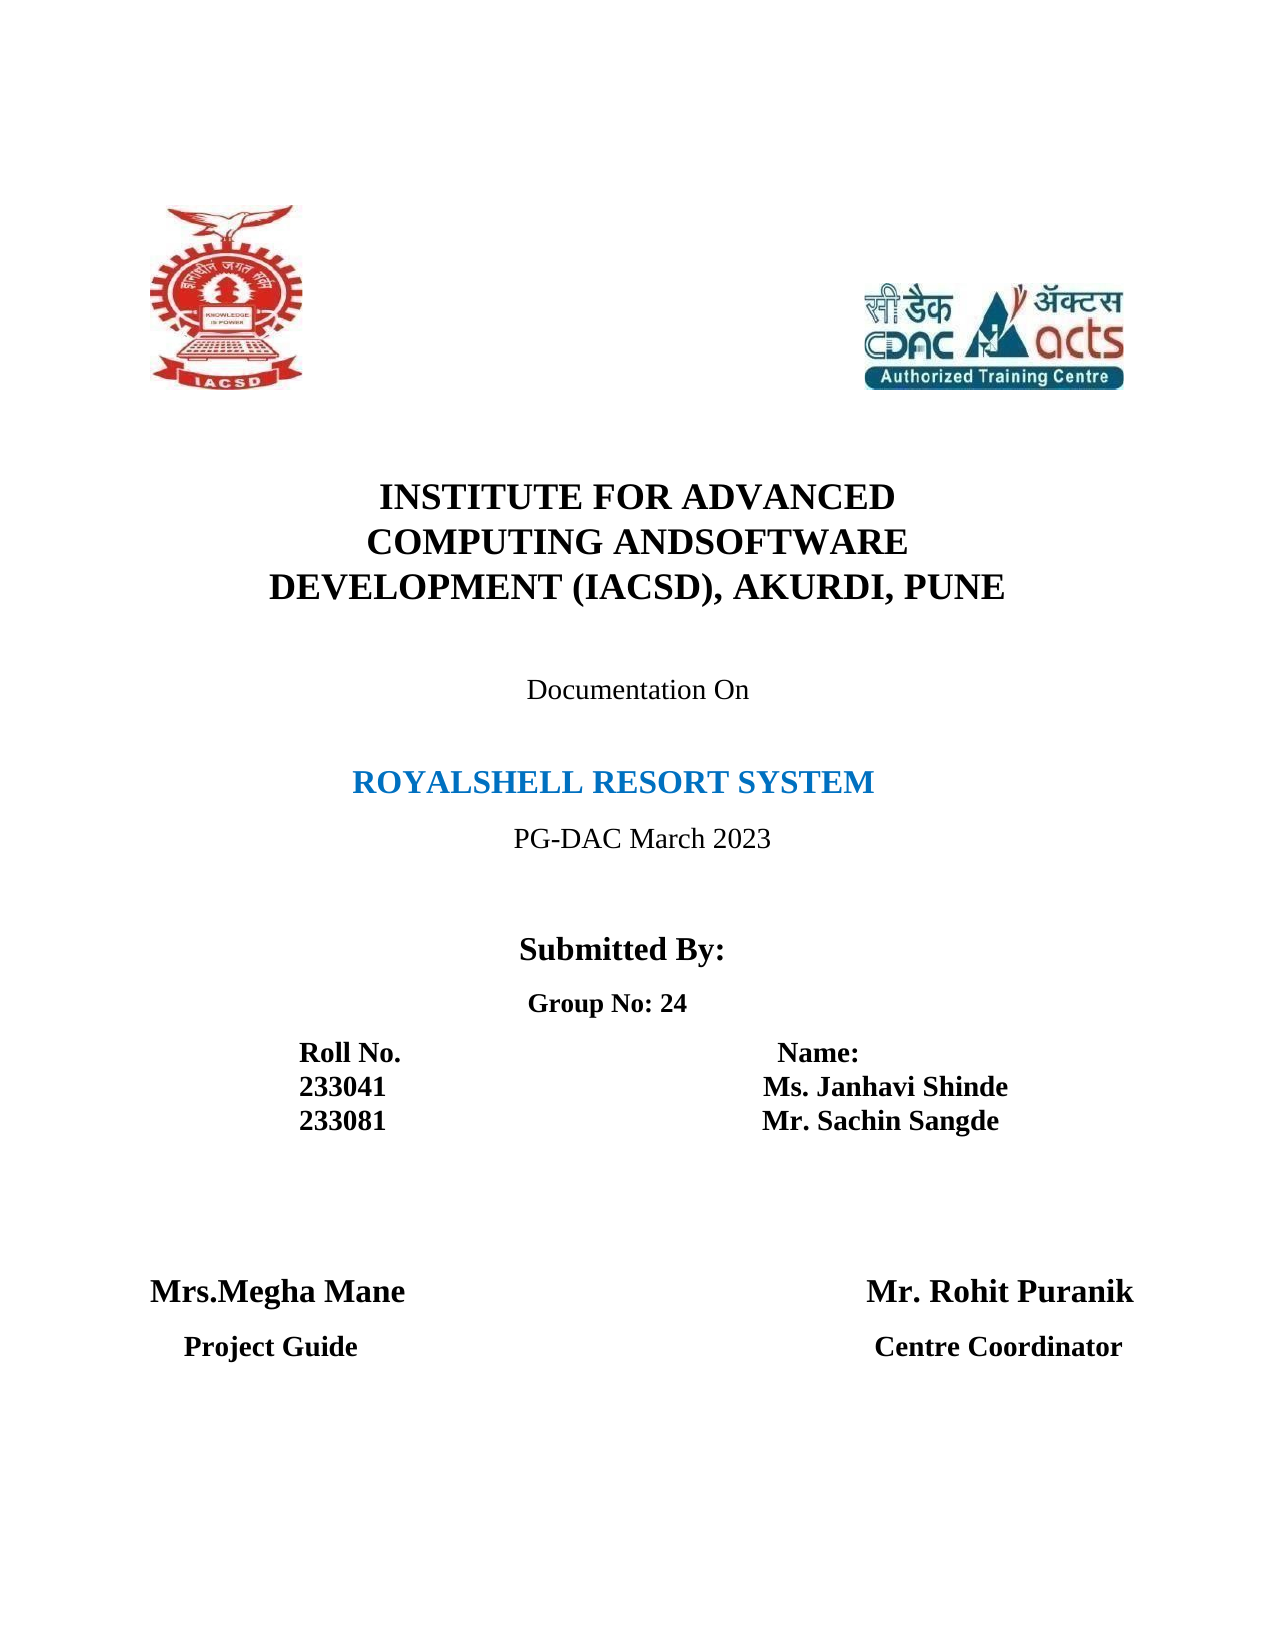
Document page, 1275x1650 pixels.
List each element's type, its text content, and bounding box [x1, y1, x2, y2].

text ROYALSHELL RESORT SYSTEM [44, 762, 1235, 801]
picture [150, 205, 303, 390]
text Group No: 24 [527, 988, 1235, 1019]
text 233041 Ms. Janhavi Shinde [44, 1069, 1235, 1103]
text PG-DAC March 2023 [513, 821, 1235, 855]
subtitle Submitted By: [519, 929, 1235, 967]
text Roll No. Name: [44, 1035, 1235, 1069]
text Project Guide Centre Coordinator [184, 1329, 1235, 1363]
subtitle Mrs.Megha Mane Mr. Rohit Puranik [48, 1271, 1235, 1309]
text Documentation On [526, 672, 1235, 706]
text INSTITUTE FOR ADVANCED COMPUTING ANDSOFTWARE DEVELOPMENT (IACSD), AKURDI, PUNE [256, 474, 1018, 608]
picture [864, 283, 1124, 390]
text 233081 Mr. Sachin Sangde [44, 1103, 1235, 1136]
